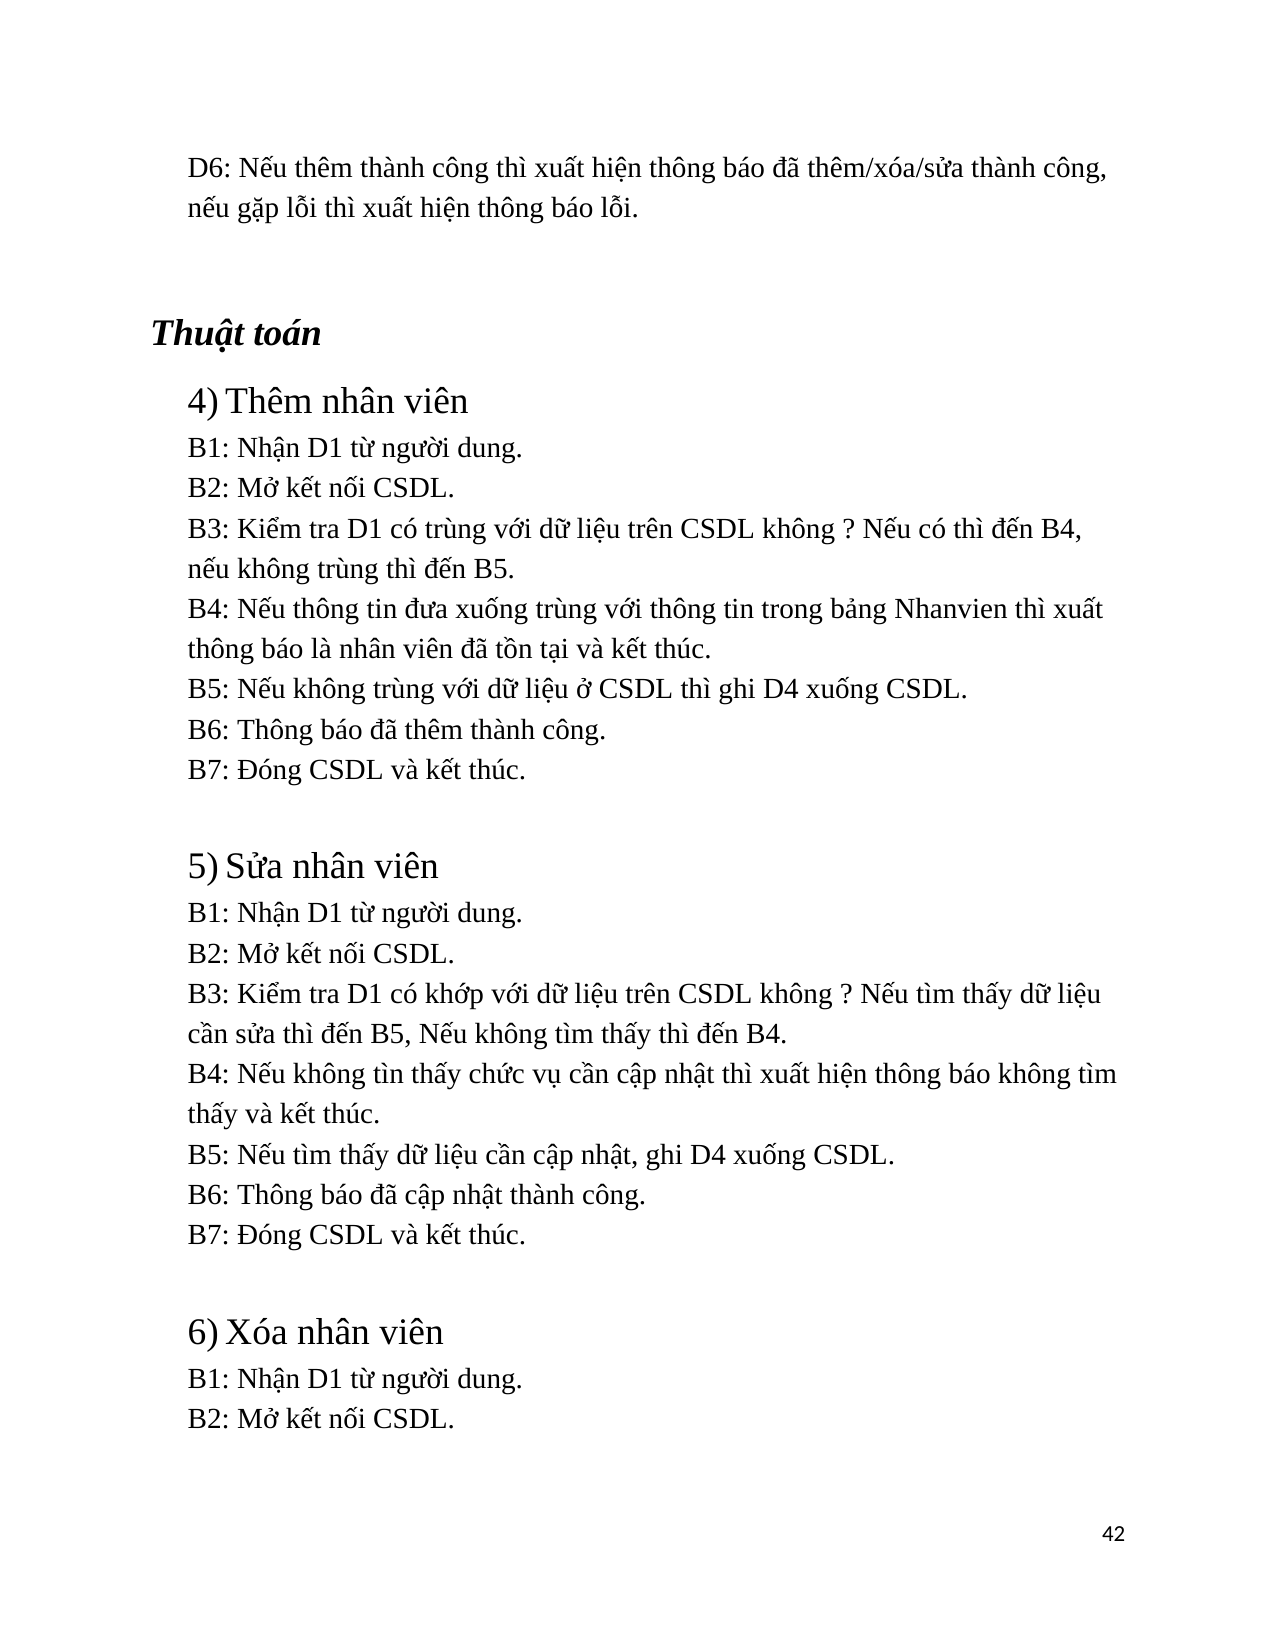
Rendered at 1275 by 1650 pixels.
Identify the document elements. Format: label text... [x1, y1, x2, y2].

list Xóa nhân viên [187, 1309, 1125, 1352]
list B1: Nhận D1 từ người dung. [187, 896, 1125, 929]
list Thêm nhân viên [187, 379, 1125, 422]
list Sửa nhân viên [187, 844, 1125, 887]
list B5: Nếu tìm thấy dữ liệu cần cập nhật, ghi D4 xuống CSDL. [187, 1137, 1125, 1170]
text Thuật toán [150, 310, 1125, 353]
list B3: Kiểm tra D1 có khớp với dữ liệu trên CSDL không ? Nếu tìm thấy dữ liệu cần sửa thì đến B5, Nếu không tìm thấy thì đến B4. [187, 976, 1125, 1050]
list B5: Nếu không trùng với dữ liệu ở CSDL thì ghi D4 xuống CSDL. [187, 672, 1125, 705]
list B3: Kiểm tra D1 có trùng với dữ liệu trên CSDL không ? Nếu có thì đến B4, nếu không trùng thì đến B5. [187, 511, 1125, 584]
list B2: Mở kết nối CSDL. [187, 936, 1125, 969]
list B6: Thông báo đã cập nhật thành công. [187, 1177, 1125, 1211]
list B7: Đóng CSDL và kết thúc. [187, 1217, 1125, 1251]
list B7: Đóng CSDL và kết thúc. [187, 752, 1125, 786]
list B6: Thông báo đã thêm thành công. [187, 712, 1125, 745]
list B4: Nếu thông tin đưa xuống trùng với thông tin trong bảng Nhanvien thì xuất thông báo là nhân viên đã tồn tại và kết thúc. [187, 591, 1125, 665]
list B2: Mở kết nối CSDL. [187, 1401, 1125, 1434]
list B1: Nhận D1 từ người dung. [187, 430, 1125, 464]
text D6: Nếu thêm thành công thì xuất hiện thông báo đã thêm/xóa/sửa thành công, nếu gặp lỗi thì xuất hiện thông báo lỗi. [187, 150, 1125, 224]
list B2: Mở kết nối CSDL. [187, 471, 1125, 504]
list B1: Nhận D1 từ người dung. [187, 1361, 1125, 1394]
list B4: Nếu không tìn thấy chức vụ cần cập nhật thì xuất hiện thông báo không tìm thấy và kết thúc. [187, 1056, 1125, 1130]
